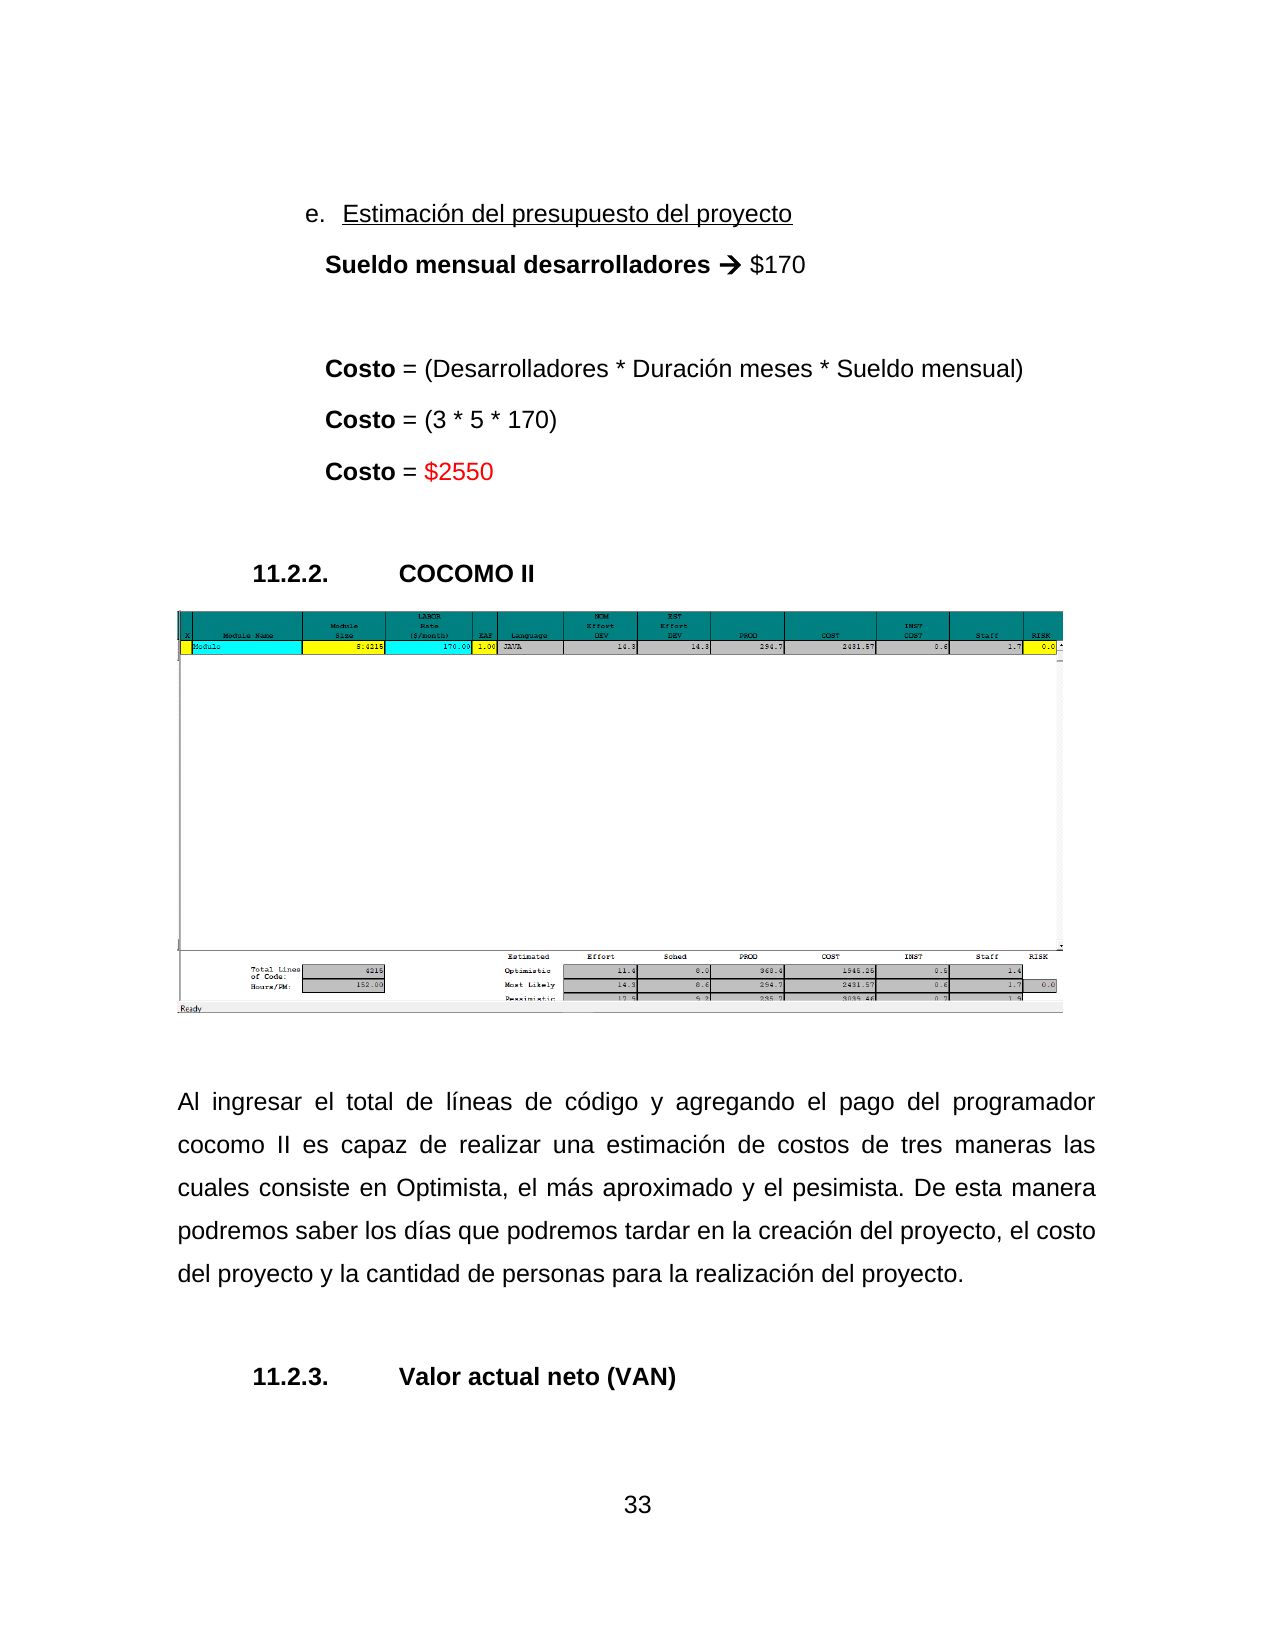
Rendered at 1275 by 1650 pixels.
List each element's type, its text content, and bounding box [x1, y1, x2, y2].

subtitle Estimación del presupuesto del proyecto [305, 199, 1098, 228]
text Costo = (3 * 5 * 170) [177, 405, 1098, 434]
text Costo = $2550 [177, 456, 1098, 485]
text Sueldo mensual desarrolladores $170 [305, 251, 1098, 279]
text Al ingresar el total de líneas de código y agregando el pago del programador cocomo II es capaz de realizar una estimación de costos de tres maneras las cuales consiste en Optimista, el más aproximado y el pesimista. De esta manera podremos saber los días que podremos tardar en la creación del proyecto, el costo del proyecto y la cantidad de personas para la realización del proyecto. [177, 1087, 1098, 1288]
subtitle COCOMO II [252, 559, 1098, 588]
text Costo = (Desarrolladores * Duración meses * Sueldo mensual) [177, 353, 1098, 382]
subtitle Valor actual neto (VAN) [252, 1362, 1098, 1391]
picture [177, 610, 1063, 1013]
